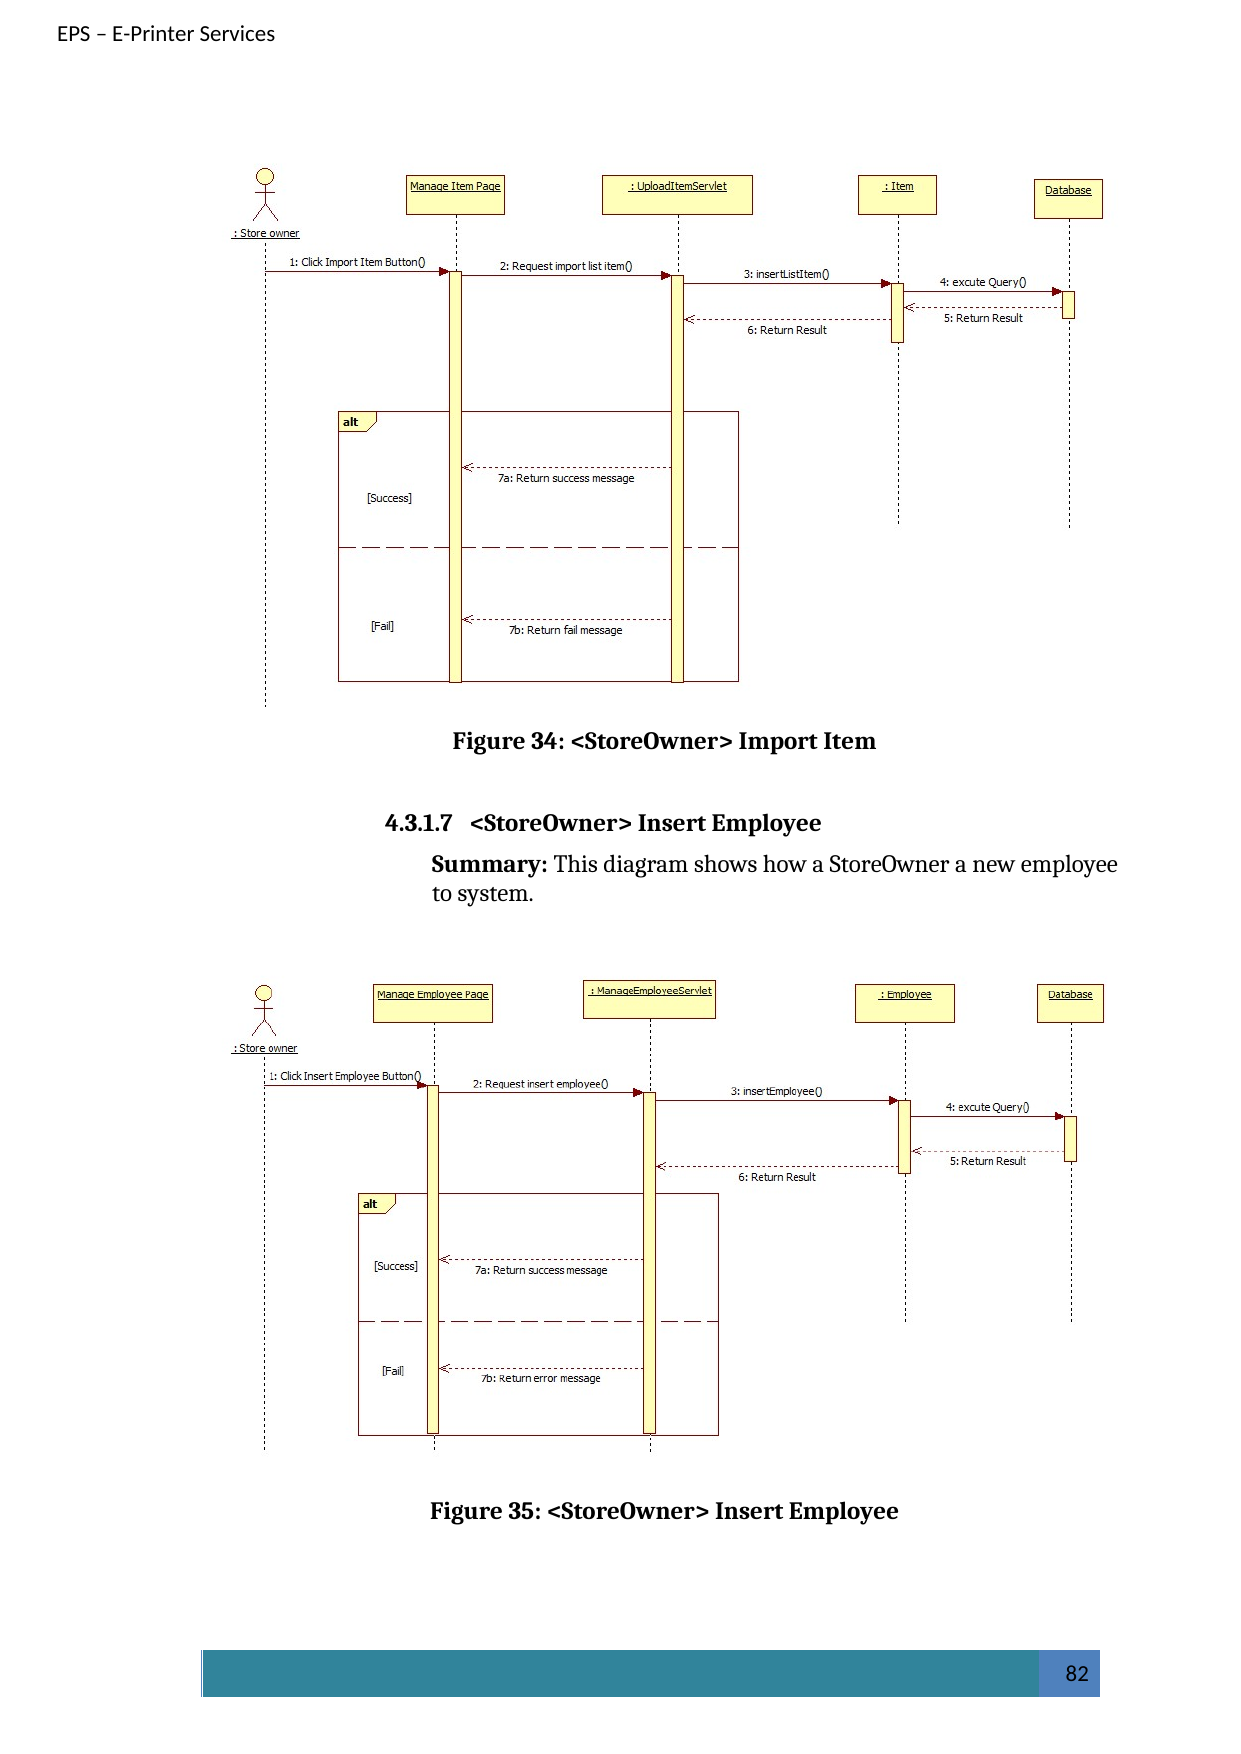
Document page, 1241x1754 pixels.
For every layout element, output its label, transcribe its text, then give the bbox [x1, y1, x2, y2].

text Summary: This diagram shows how a StoreOwner a new employee to system. [432, 850, 1122, 907]
text Figure 34: <StoreOwner> Import Item [207, 727, 1122, 756]
picture [206, 147, 1123, 727]
text Figure 35: <StoreOwner> Insert Employee [207, 1497, 1122, 1526]
subtitle <StoreOwner> Insert Employee [385, 809, 1122, 837]
picture [206, 960, 1123, 1472]
